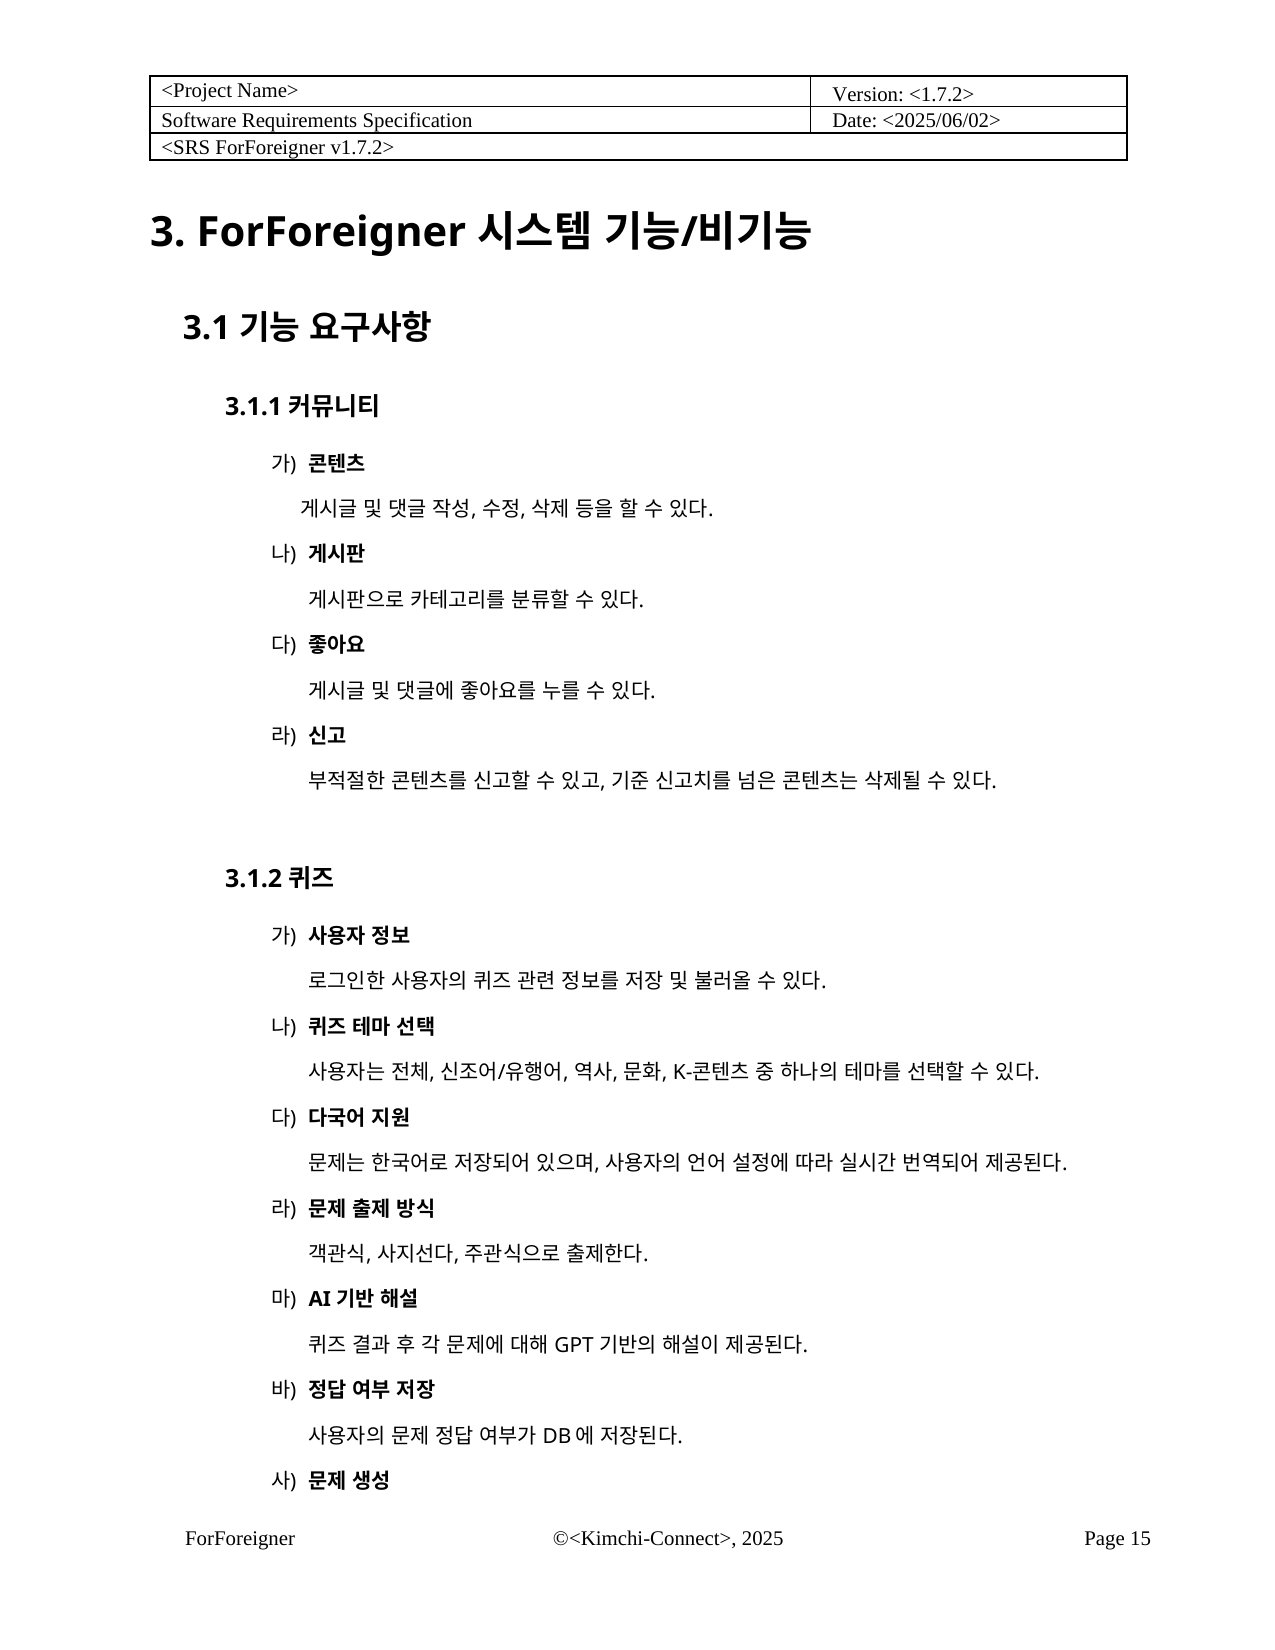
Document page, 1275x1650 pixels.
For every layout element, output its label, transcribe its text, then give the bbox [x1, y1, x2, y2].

list 퀴즈 테마 선택 [271, 1010, 1125, 1041]
text 문제는 한국어로 저장되어 있으며, 사용자의 언어 설정에 따라 실시간 번역되어 제공된다. [308, 1146, 1125, 1177]
text 게시글 및 댓글 작성, 수정, 삭제 등을 할 수 있다. [225, 492, 1125, 523]
text 사용자의 문제 정답 여부가 DB에 저장된다. [308, 1419, 1125, 1449]
text 사용자는 전체, 신조어/유행어, 역사, 문화, K-콘텐츠 중 하나의 테마를 선택할 수 있다. [308, 1056, 1125, 1086]
text 게시판으로 카테고리를 분류할 수 있다. [308, 583, 1125, 613]
list 콘텐츠 [271, 447, 1125, 477]
text 객관식, 사지선다, 주관식으로 출제한다. [308, 1237, 1125, 1268]
list 좋아요 [271, 628, 1125, 659]
list 신고 [271, 719, 1125, 750]
text 퀴즈 결과 후 각 문제에 대해 GPT 기반의 해설이 제공된다. [308, 1328, 1125, 1358]
list 정답 여부 저장 [271, 1373, 1125, 1404]
list 사용자 정보 [271, 919, 1125, 950]
text 로그인한 사용자의 퀴즈 관련 정보를 저장 및 불러올 수 있다. [308, 965, 1125, 995]
text 게시글 및 댓글에 좋아요를 누를 수 있다. [308, 674, 1125, 704]
list AI 기반 해설 [271, 1283, 1125, 1313]
list 게시판 [271, 538, 1125, 568]
list 문제 생성 [271, 1464, 1125, 1495]
list 다국어 지원 [271, 1101, 1125, 1131]
list 문제 출제 방식 [271, 1192, 1125, 1222]
text 부적절한 콘텐츠를 신고할 수 있고, 기준 신고치를 넘은 콘텐츠는 삭제될 수 있다. [308, 765, 1125, 795]
subtitle 3.1.1 커뮤니티 [150, 386, 1125, 422]
subtitle 3.1.2 퀴즈 [196, 859, 1125, 895]
subtitle 3.1 기능 요구사항 [150, 301, 1125, 349]
subtitle 3. ForForeigner 시스템 기능/비기능 [150, 198, 1125, 258]
